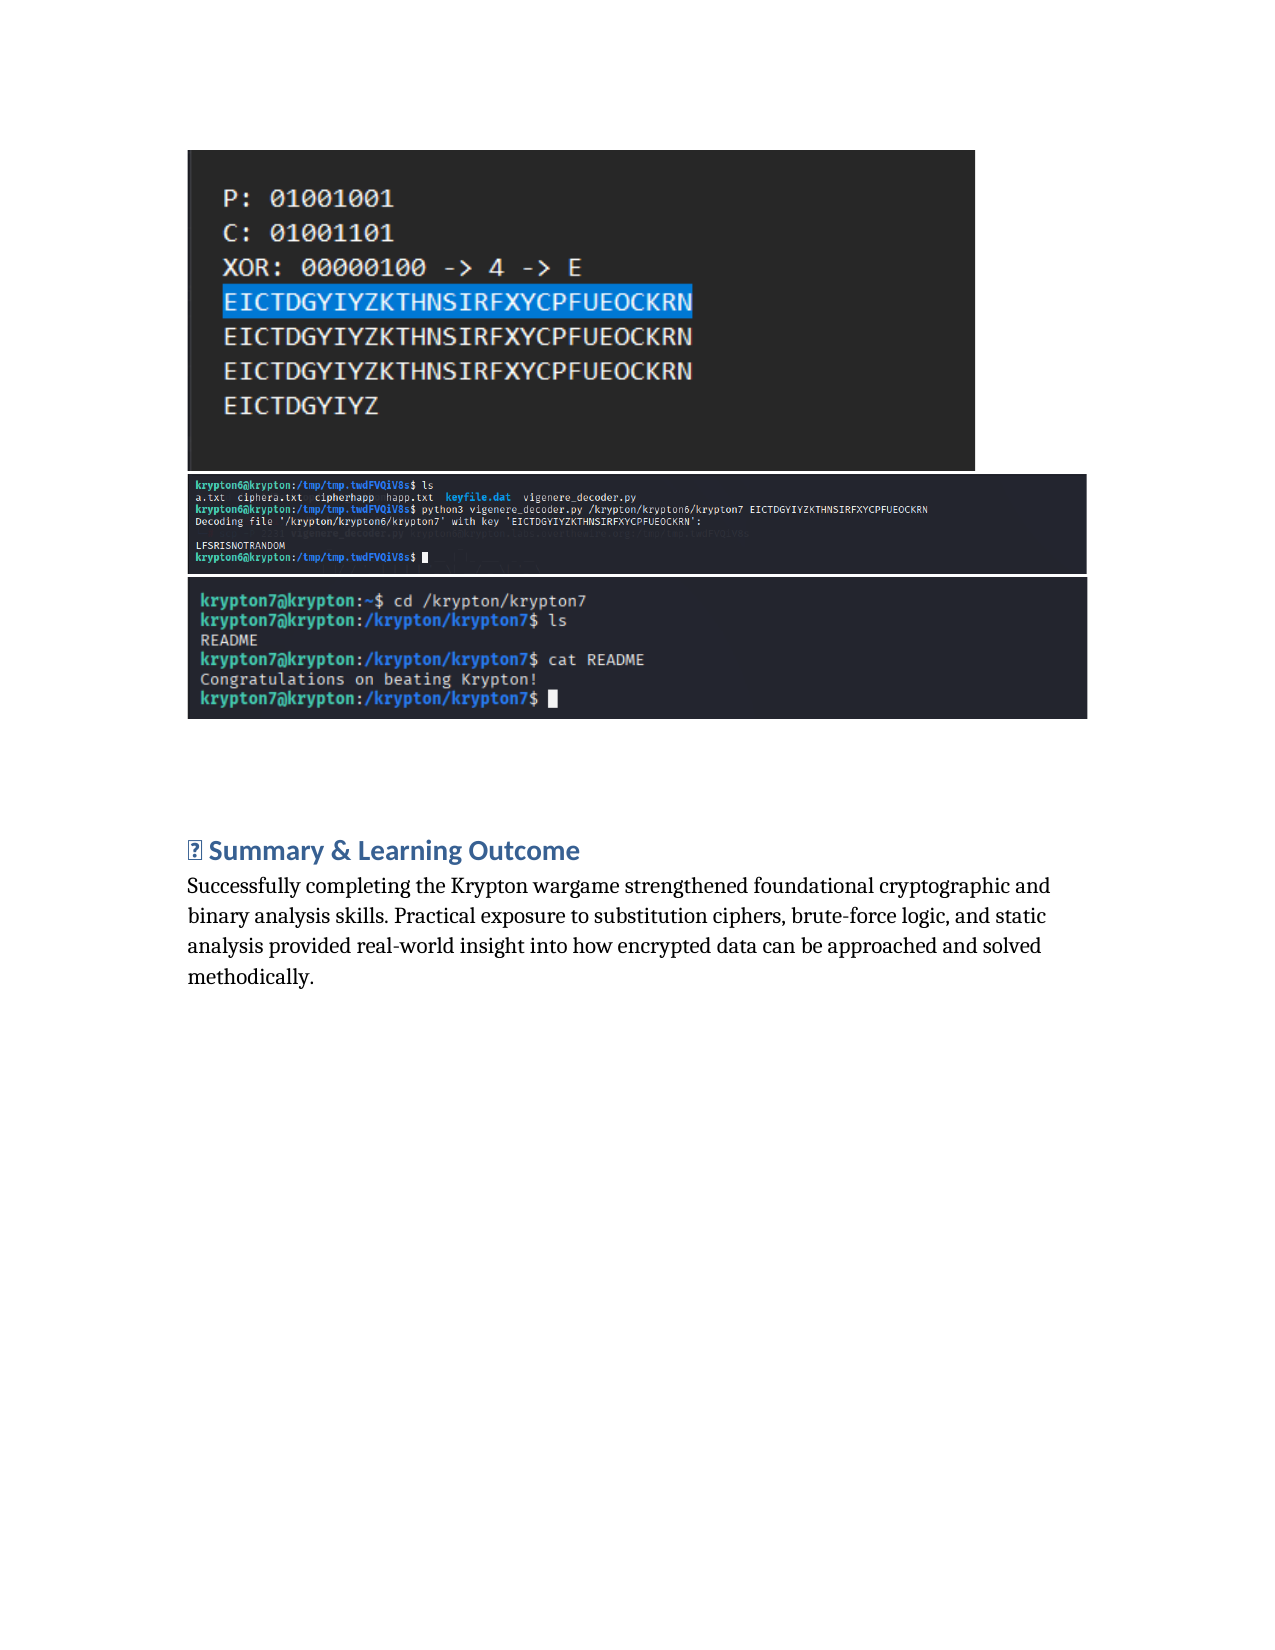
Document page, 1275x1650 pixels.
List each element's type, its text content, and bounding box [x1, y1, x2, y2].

picture [187, 577, 1088, 719]
picture [187, 150, 976, 471]
subtitle 📌 Summary & Learning Outcome [187, 832, 1087, 868]
text Successfully completing the Krypton wargame strengthened foundational cryptographic and binary analysis skills. Practical exposure to substitution ciphers, brute-force logic, and static analysis provided real-world insight into how encrypted data can be approached and solved methodically. [187, 873, 1087, 990]
picture [187, 474, 1087, 574]
